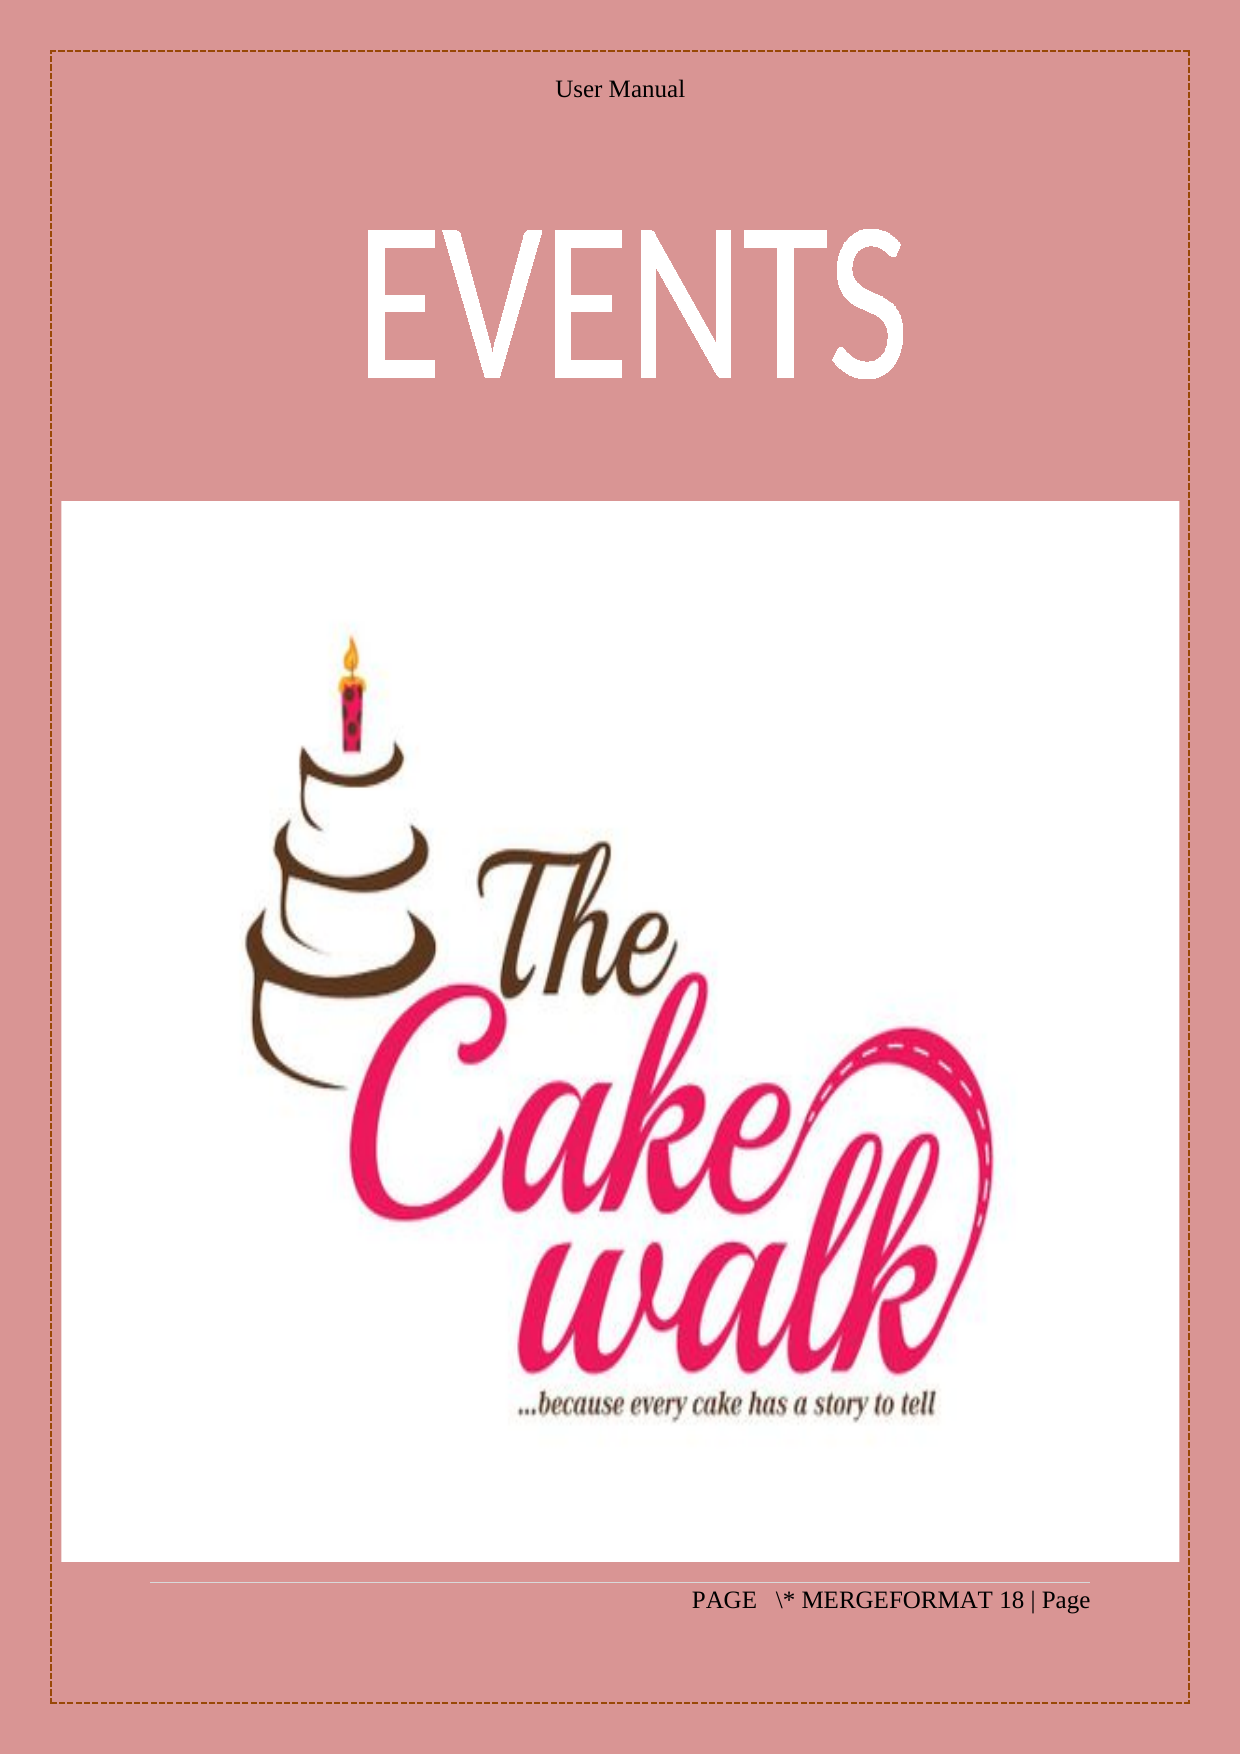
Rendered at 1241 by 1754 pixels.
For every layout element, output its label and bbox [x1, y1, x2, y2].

picture [61, 501, 1180, 1562]
